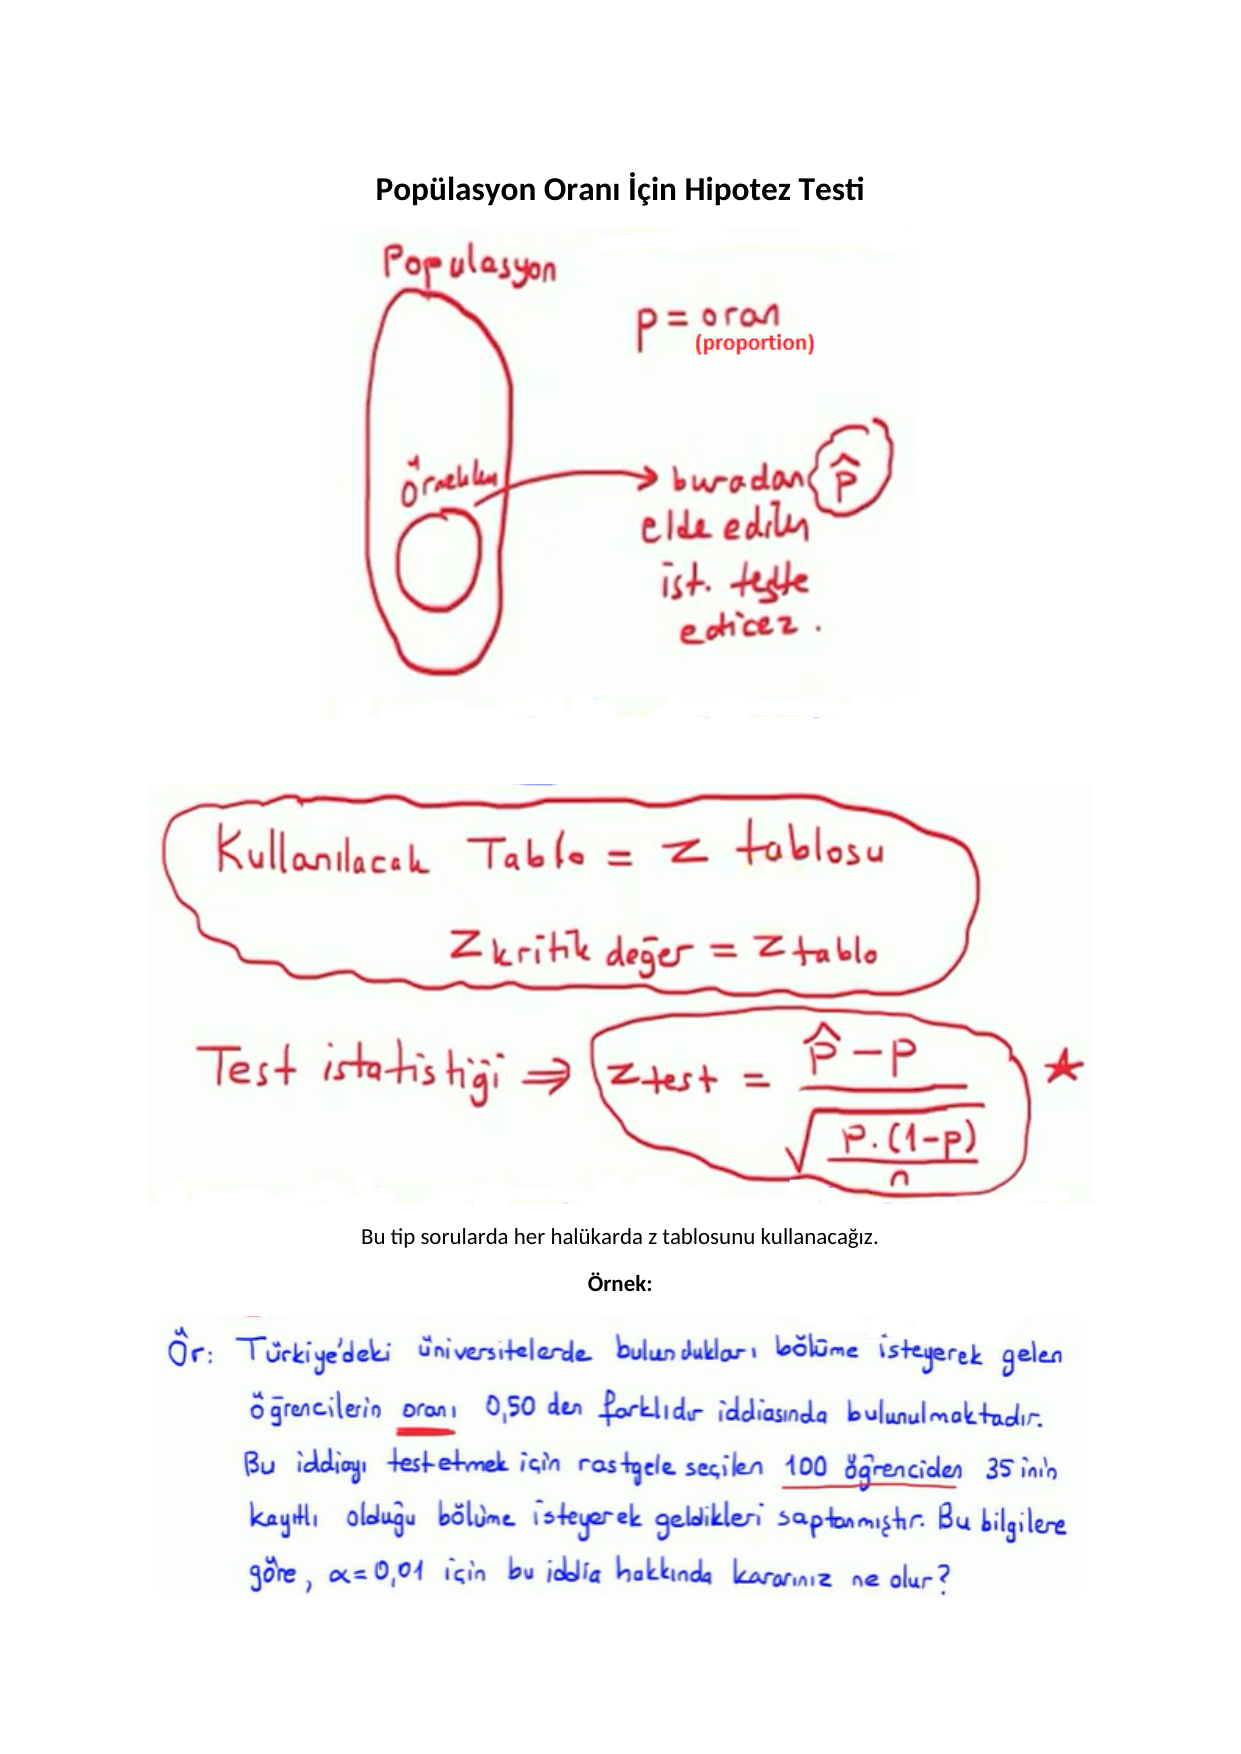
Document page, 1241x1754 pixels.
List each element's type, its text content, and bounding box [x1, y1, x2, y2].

text Örnek: [148, 1269, 1093, 1297]
picture [326, 228, 914, 719]
picture [147, 784, 1093, 1204]
picture [159, 1316, 1082, 1598]
text Popülasyon Oranı İçin Hipotez Testi [148, 168, 1093, 208]
text Bu tip sorularda her halükarda z tablosunu kullanacağız. [148, 1222, 1093, 1250]
